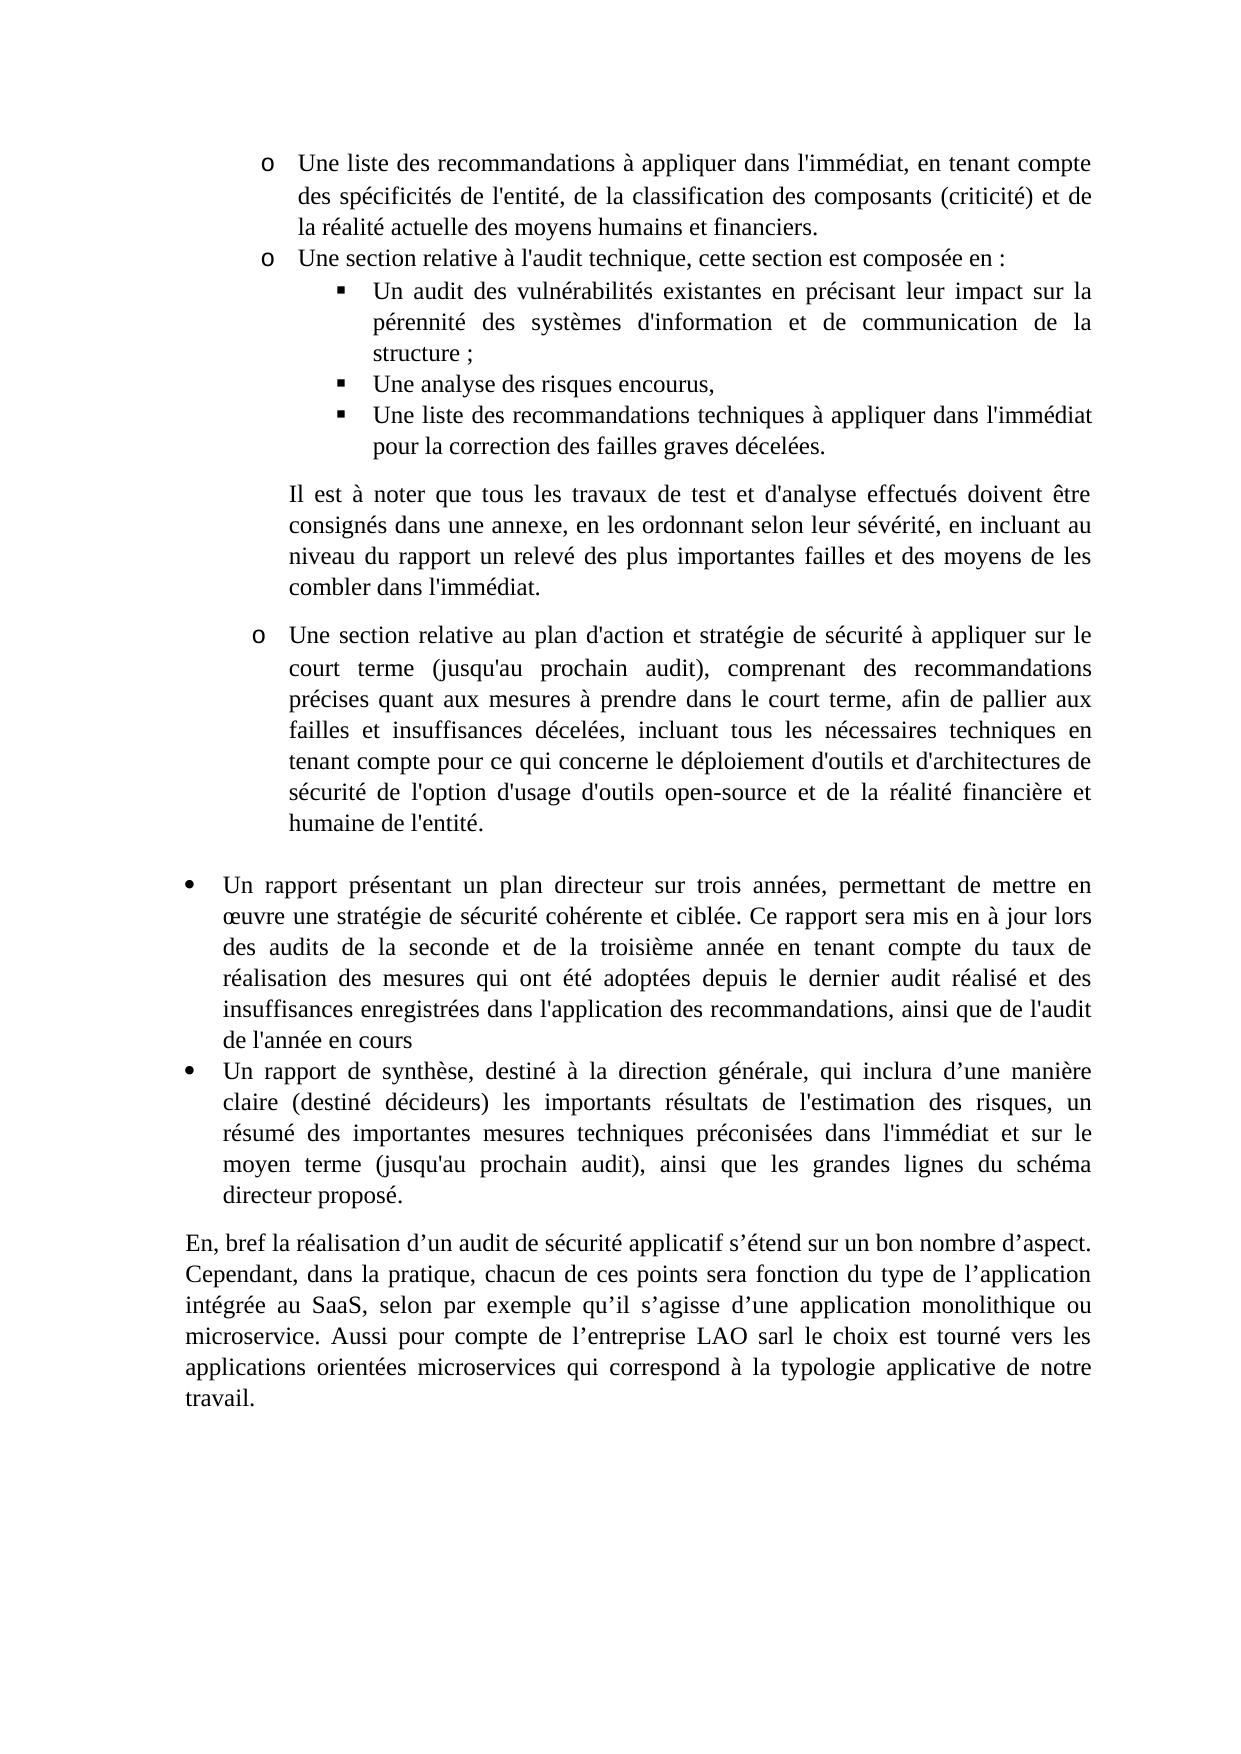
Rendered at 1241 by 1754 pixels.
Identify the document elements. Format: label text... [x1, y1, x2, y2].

text En, bref la réalisation d’un audit de sécurité applicatif s’étend sur un bon nombre d’aspect. Cependant, dans la pratique, chacun de ces points sera fonction du type de l’application intégrée au SaaS, selon par exemple qu’il s’agisse d’une application monolithique ou microservice. Aussi pour compte de l’entreprise LAO sarl le choix est tourné vers les applications orientées microservices qui correspond à la typologie applicative de notre travail. [185, 1228, 1093, 1412]
list Une liste des recommandations techniques à appliquer dans l'immédiat pour la correction des failles graves décelées. [335, 400, 1093, 460]
text Il est à noter que tous les travaux de test et d'analyse effectués doivent être consignés dans une annexe, en les ordonnant selon leur sévérité, en incluant au niveau du rapport un relevé des plus importantes failles et des moyens de les combler dans l'immédiat. [288, 479, 1093, 601]
list Un audit des vulnérabilités existantes en précisant leur impact sur la pérennité des systèmes d'information et de communication de la structure ; [335, 276, 1093, 367]
list Un rapport présentant un plan directeur sur trois années, permettant de mettre en œuvre une stratégie de sécurité cohérente et ciblée. Ce rapport sera mis en à jour lors des audits de la seconde et de la troisième année en tenant compte du taux de réalisation des mesures qui ont été adoptées depuis le dernier audit réalisé et des insuffisances enregistrées dans l'application des recommandations, ainsi que de l'audit de l'année en cours [185, 870, 1093, 1054]
list Une section relative à l'audit technique, cette section est composée en : [260, 243, 1093, 274]
list Une section relative au plan d'action et stratégie de sécurité à appliquer sur le court terme (jusqu'au prochain audit), comprenant des recommandations précises quant aux mesures à prendre dans le court terme, afin de pallier aux failles et insuffisances décelées, incluant tous les nécessaires techniques en tenant compte pour ce qui concerne le déploiement d'outils et d'architectures de sécurité de l'option d'usage d'outils open-source et de la réalité financière et humaine de l'entité. [251, 620, 1093, 837]
list Une liste des recommandations à appliquer dans l'immédiat, en tenant compte des spécificités de l'entité, de la classification des composants (criticité) et de la réalité actuelle des moyens humains et financiers. [260, 148, 1093, 241]
list Une analyse des risques encourus, [335, 369, 1093, 398]
list Un rapport de synthèse, destiné à la direction générale, qui inclura d’une manière claire (destiné décideurs) les importants résultats de l'estimation des risques, un résumé des importantes mesures techniques préconisées dans l'immédiat et sur le moyen terme (jusqu'au prochain audit), ainsi que les grandes lignes du schéma directeur proposé. [185, 1056, 1093, 1209]
